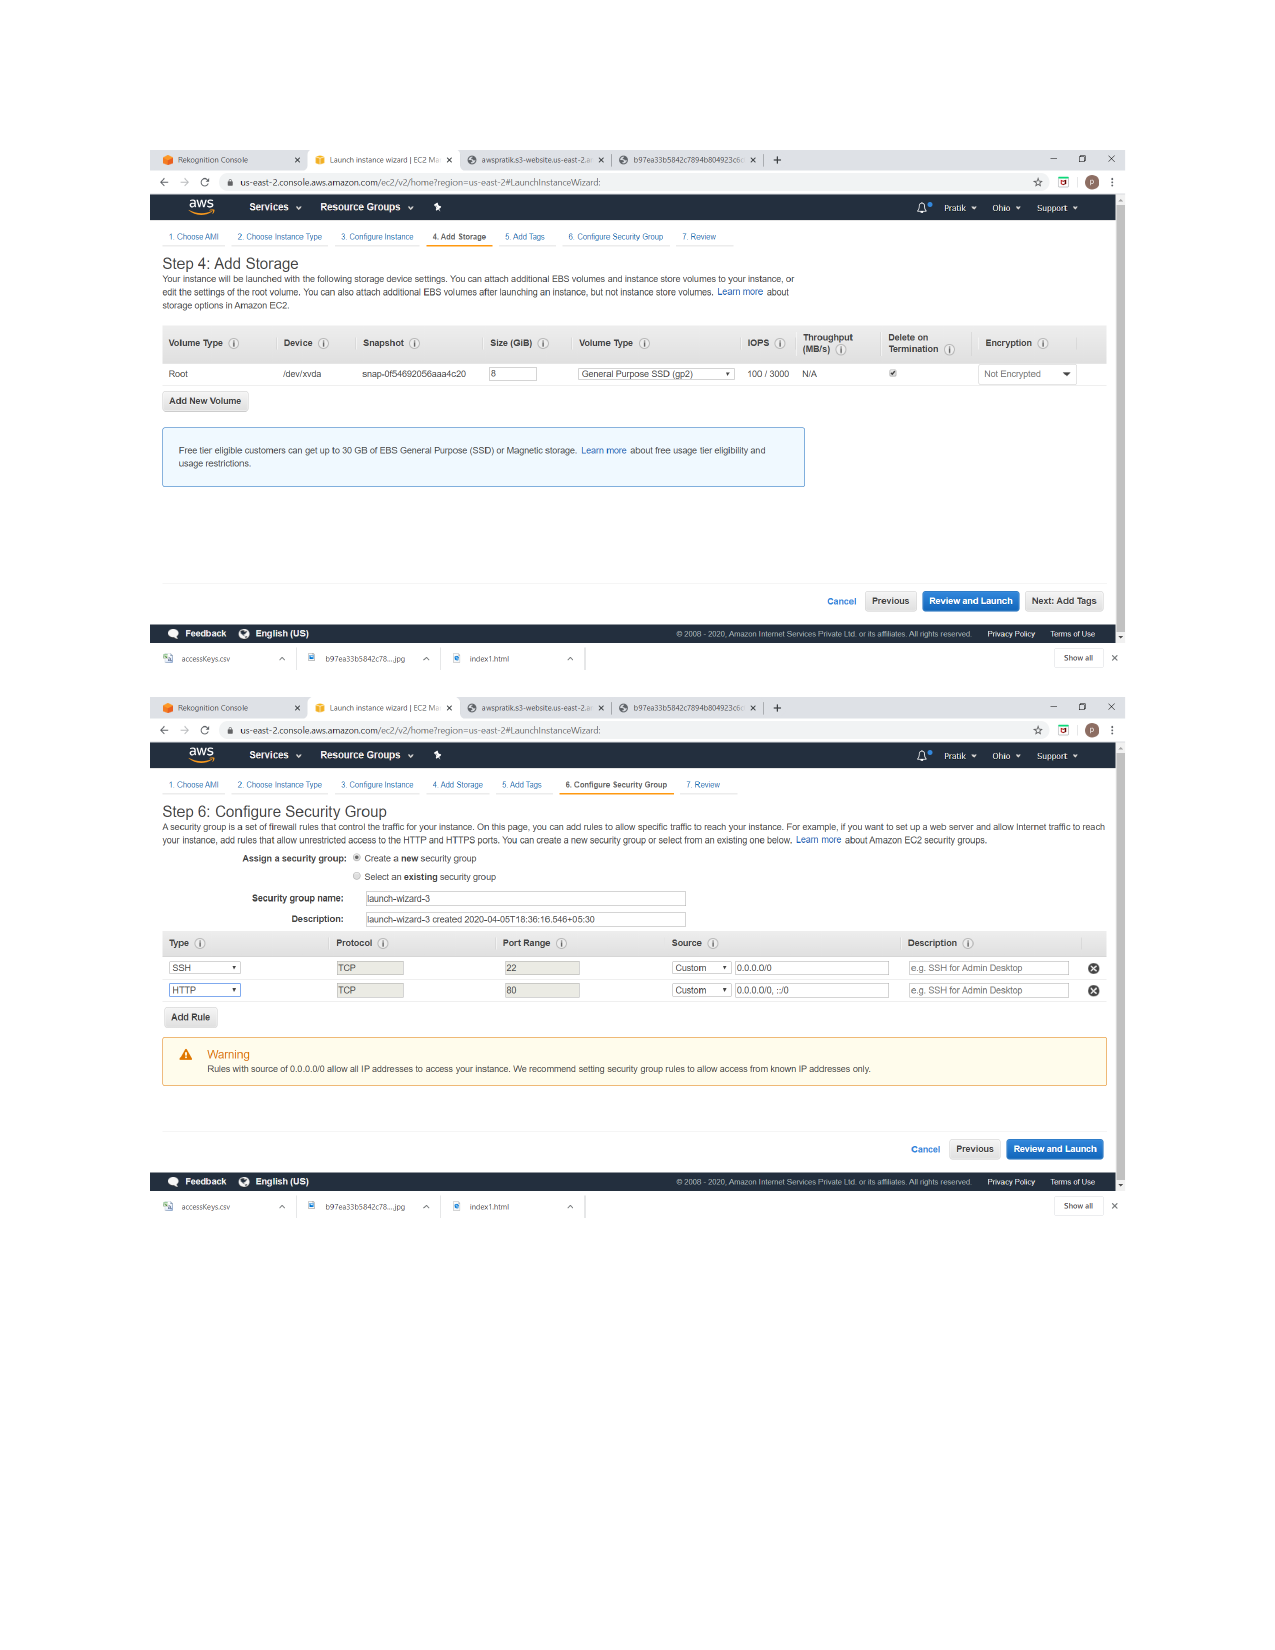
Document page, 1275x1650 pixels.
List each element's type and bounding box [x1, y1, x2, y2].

picture [150, 697, 1125, 1221]
picture [150, 150, 1125, 673]
